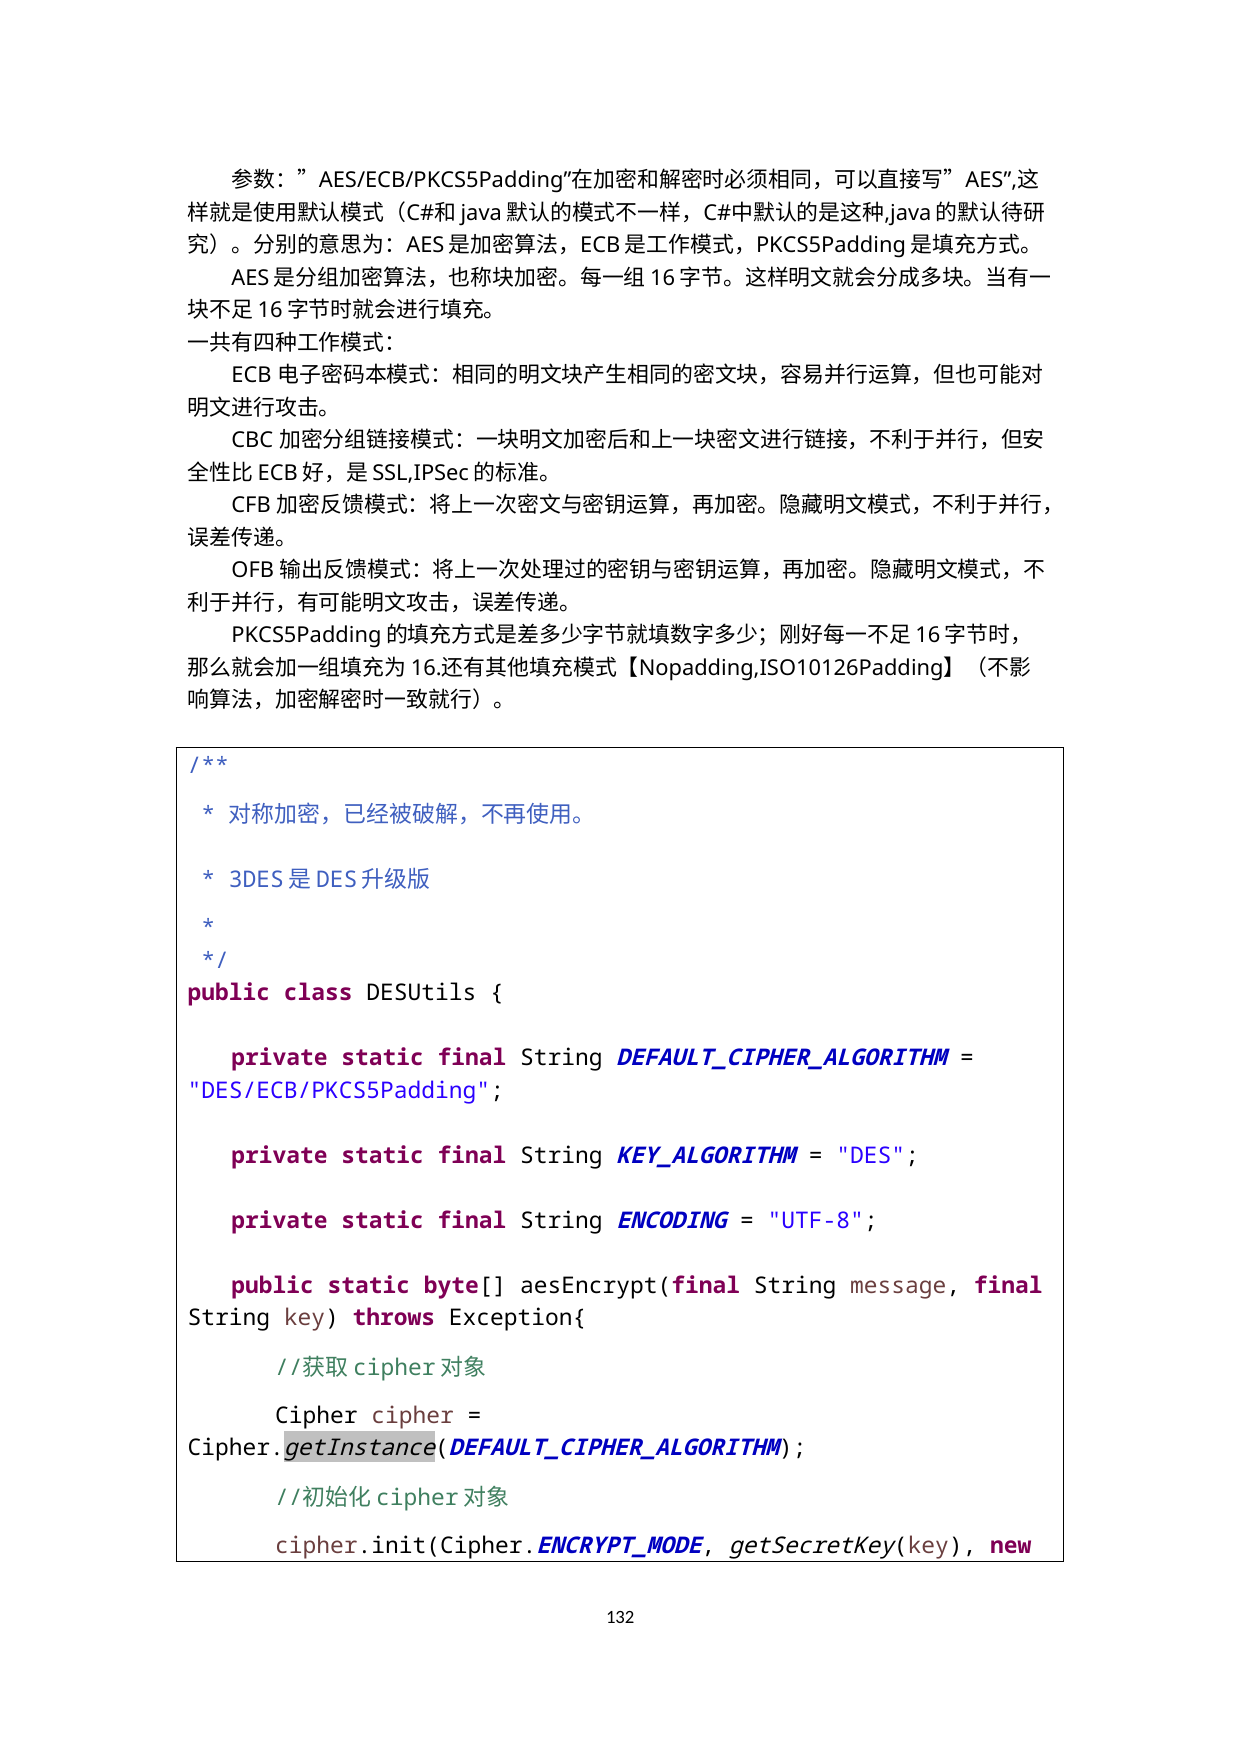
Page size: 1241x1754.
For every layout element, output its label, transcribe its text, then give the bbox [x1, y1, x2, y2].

text ECB 电子密码本模式：相同的明文块产生相同的密文块，容易并行运算，但也可能对明文进行攻击。 [187, 357, 1053, 422]
text 参数：”AES/ECB/PKCS5Padding”在加密和解密时必须相同，可以直接写”AES”,这样就是使用默认模式（C#和java默认的模式不一样，C#中默认的是这种,java的默认待研究）。分别的意思为：AES是加密算法，ECB是工作模式，PKCS5Padding是填充方式。 [187, 162, 1053, 259]
text 一共有四种工作模式： [187, 324, 1053, 357]
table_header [177, 748, 1063, 1561]
text CFB 加密反馈模式：将上一次密文与密钥运算，再加密。隐藏明文模式，不利于并行，误差传递。 [187, 487, 1053, 552]
text PKCS5Padding的填充方式是差多少字节就填数字多少；刚好每一不足16字节时，那么就会加一组填充为16.还有其他填充模式【Nopadding,ISO10126Padding】（不影响算法，加密解密时一致就行）。 [187, 617, 1053, 714]
text CBC 加密分组链接模式：一块明文加密后和上一块密文进行链接，不利于并行，但安全性比ECB好，是SSL,IPSec的标准。 [187, 422, 1053, 487]
text AES是分组加密算法，也称块加密。每一组16字节。这样明文就会分成多块。当有一块不足16字节时就会进行填充。 [187, 259, 1053, 324]
text OFB 输出反馈模式：将上一次处理过的密钥与密钥运算，再加密。隐藏明文模式，不利于并行，有可能明文攻击，误差传递。 [187, 552, 1053, 617]
